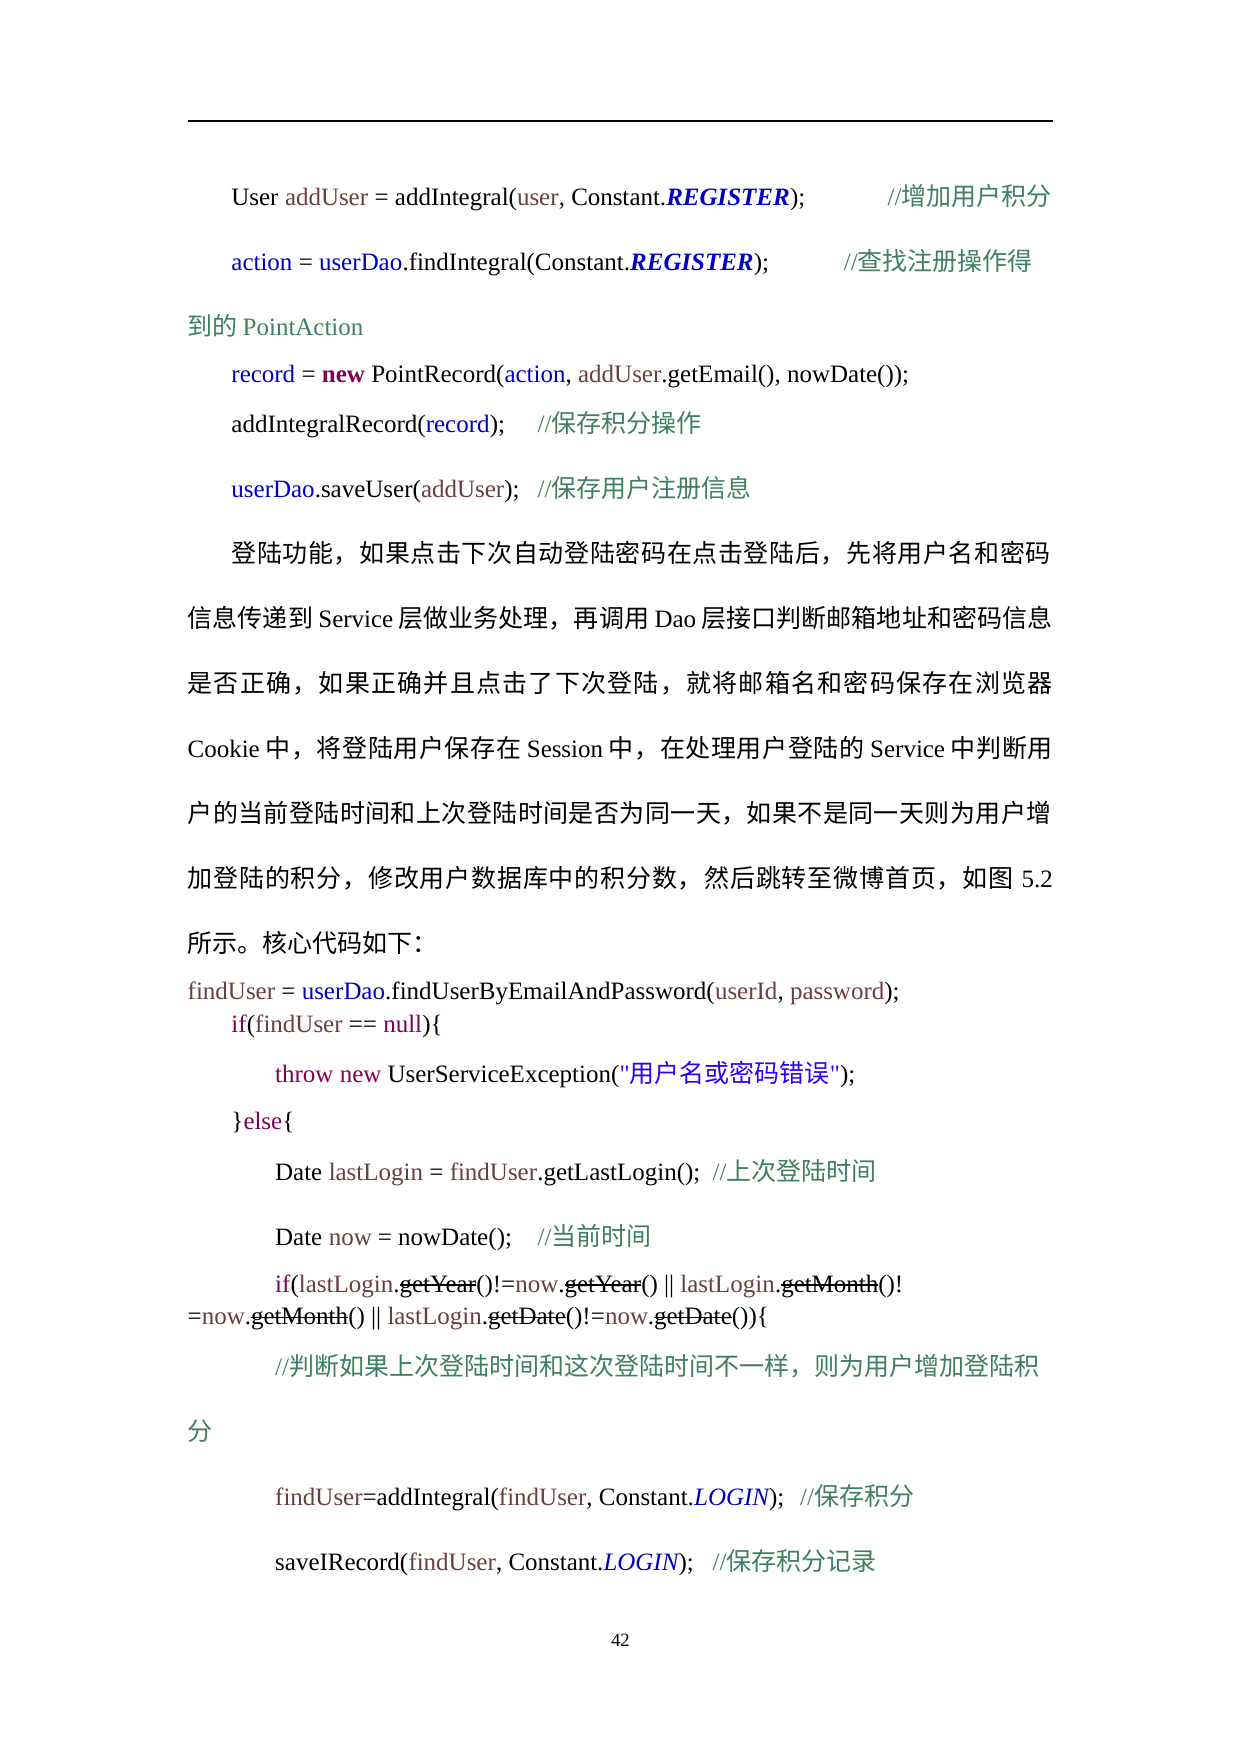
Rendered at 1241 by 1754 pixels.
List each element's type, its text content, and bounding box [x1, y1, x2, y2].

text findUser = userDao.findUserByEmailAndPassword(userId, password); [187, 974, 1053, 1007]
text if(findUser == null){ [187, 1007, 1053, 1039]
text record = new PointRecord(action, addUser.getEmail(), nowDate()); [187, 357, 1053, 389]
text throw new UserServiceException("用户名或密码错误"); [187, 1039, 1053, 1104]
text 登陆功能，如果点击下次自动登陆密码在点击登陆后，先将用户名和密码信息传递到Service层做业务处理，再调用Dao层接口判断邮箱地址和密码信息是否正确，如果正确并且点击了下次登陆，就将邮箱名和密码保存在浏览器Cookie中，将登陆用户保存在Session中，在处理用户登陆的Service中判断用户的当前登陆时间和上次登陆时间是否为同一天，如果不是同一天则为用户增加登陆的积分，修改用户数据库中的积分数，然后跳转至微博首页，如图5.2所示。核心代码如下： [187, 519, 1053, 974]
text User addUser = addIntegral(user, Constant.REGISTER); //增加用户积分 [187, 162, 1053, 227]
text Date now = nowDate(); //当前时间 [187, 1202, 1053, 1267]
text userDao.saveUser(addUser); //保存用户注册信息 [187, 454, 1053, 519]
text findUser=addIntegral(findUser, Constant.LOGIN); //保存积分 [187, 1462, 1053, 1527]
text saveIRecord(findUser, Constant.LOGIN); //保存积分记录 [187, 1527, 1053, 1592]
text if(lastLogin.getYear()!=now.getYear() || lastLogin.getMonth()!=now.getMonth() || lastLogin.getDate()!=now.getDate()){ [187, 1267, 1053, 1332]
text }else{ [187, 1104, 1053, 1137]
text addIntegralRecord(record); //保存积分操作 [187, 389, 1053, 454]
text //判断如果上次登陆时间和这次登陆时间不一样，则为用户增加登陆积分 [187, 1332, 1053, 1462]
text action = userDao.findIntegral(Constant.REGISTER); //查找注册操作得到的PointAction [187, 227, 1053, 357]
text Date lastLogin = findUser.getLastLogin(); //上次登陆时间 [187, 1137, 1053, 1202]
